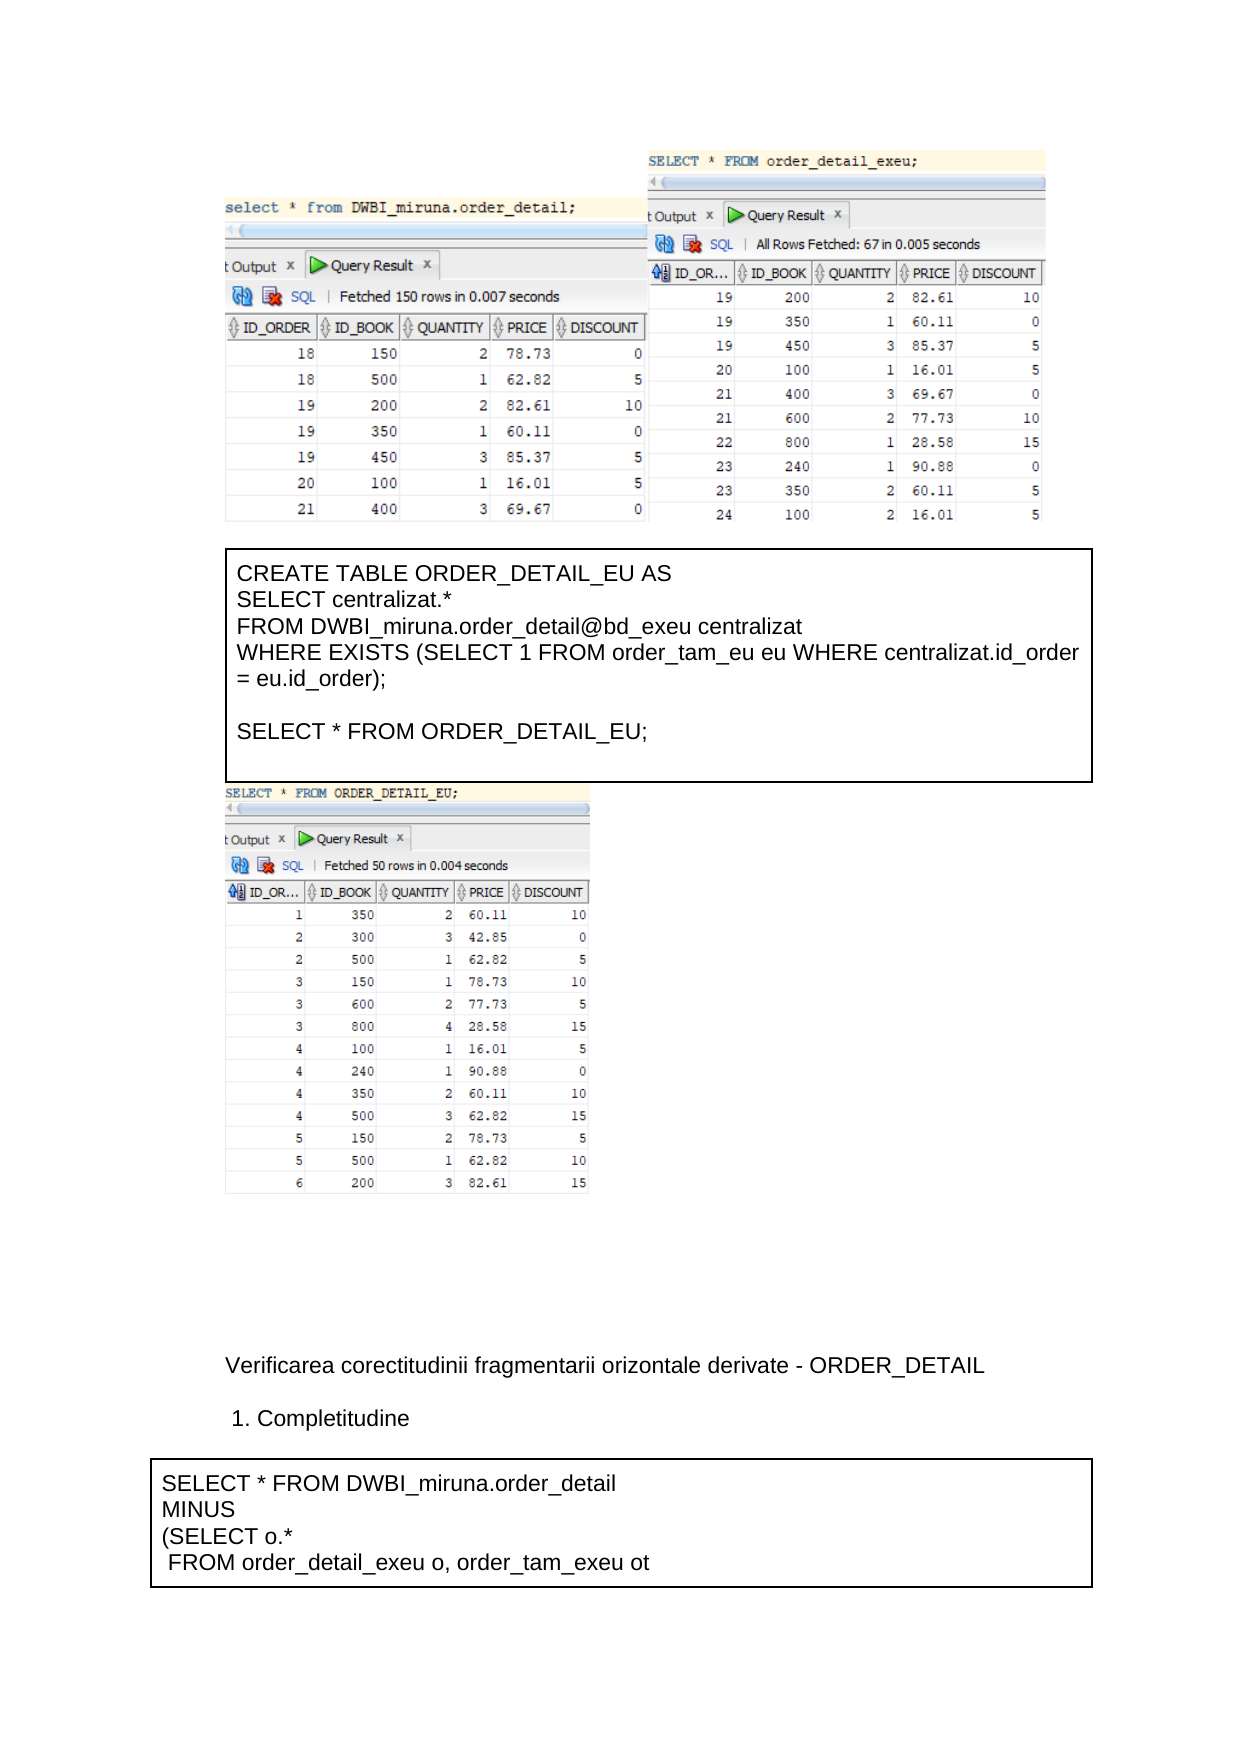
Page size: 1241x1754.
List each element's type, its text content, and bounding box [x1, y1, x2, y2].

text 1. Completitudine [150, 1405, 1090, 1431]
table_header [152, 1460, 1091, 1586]
picture [225, 783, 590, 1194]
text Verificarea corectitudinii fragmentarii orizontale derivate - ORDER_DETAIL [150, 1352, 1090, 1378]
picture [225, 150, 1046, 522]
table_header CREATE TABLE ORDER_DETAIL_EU AS SELECT centralizat.* FROM DWBI_miruna.order_detail@bd_exeu centralizat WHERE EXISTS (SELECT 1 FROM order_tam_eu eu WHERE centralizat.id_order = eu.id_order); SELECT * FROM ORDER_DETAIL_EU; [227, 550, 1091, 781]
